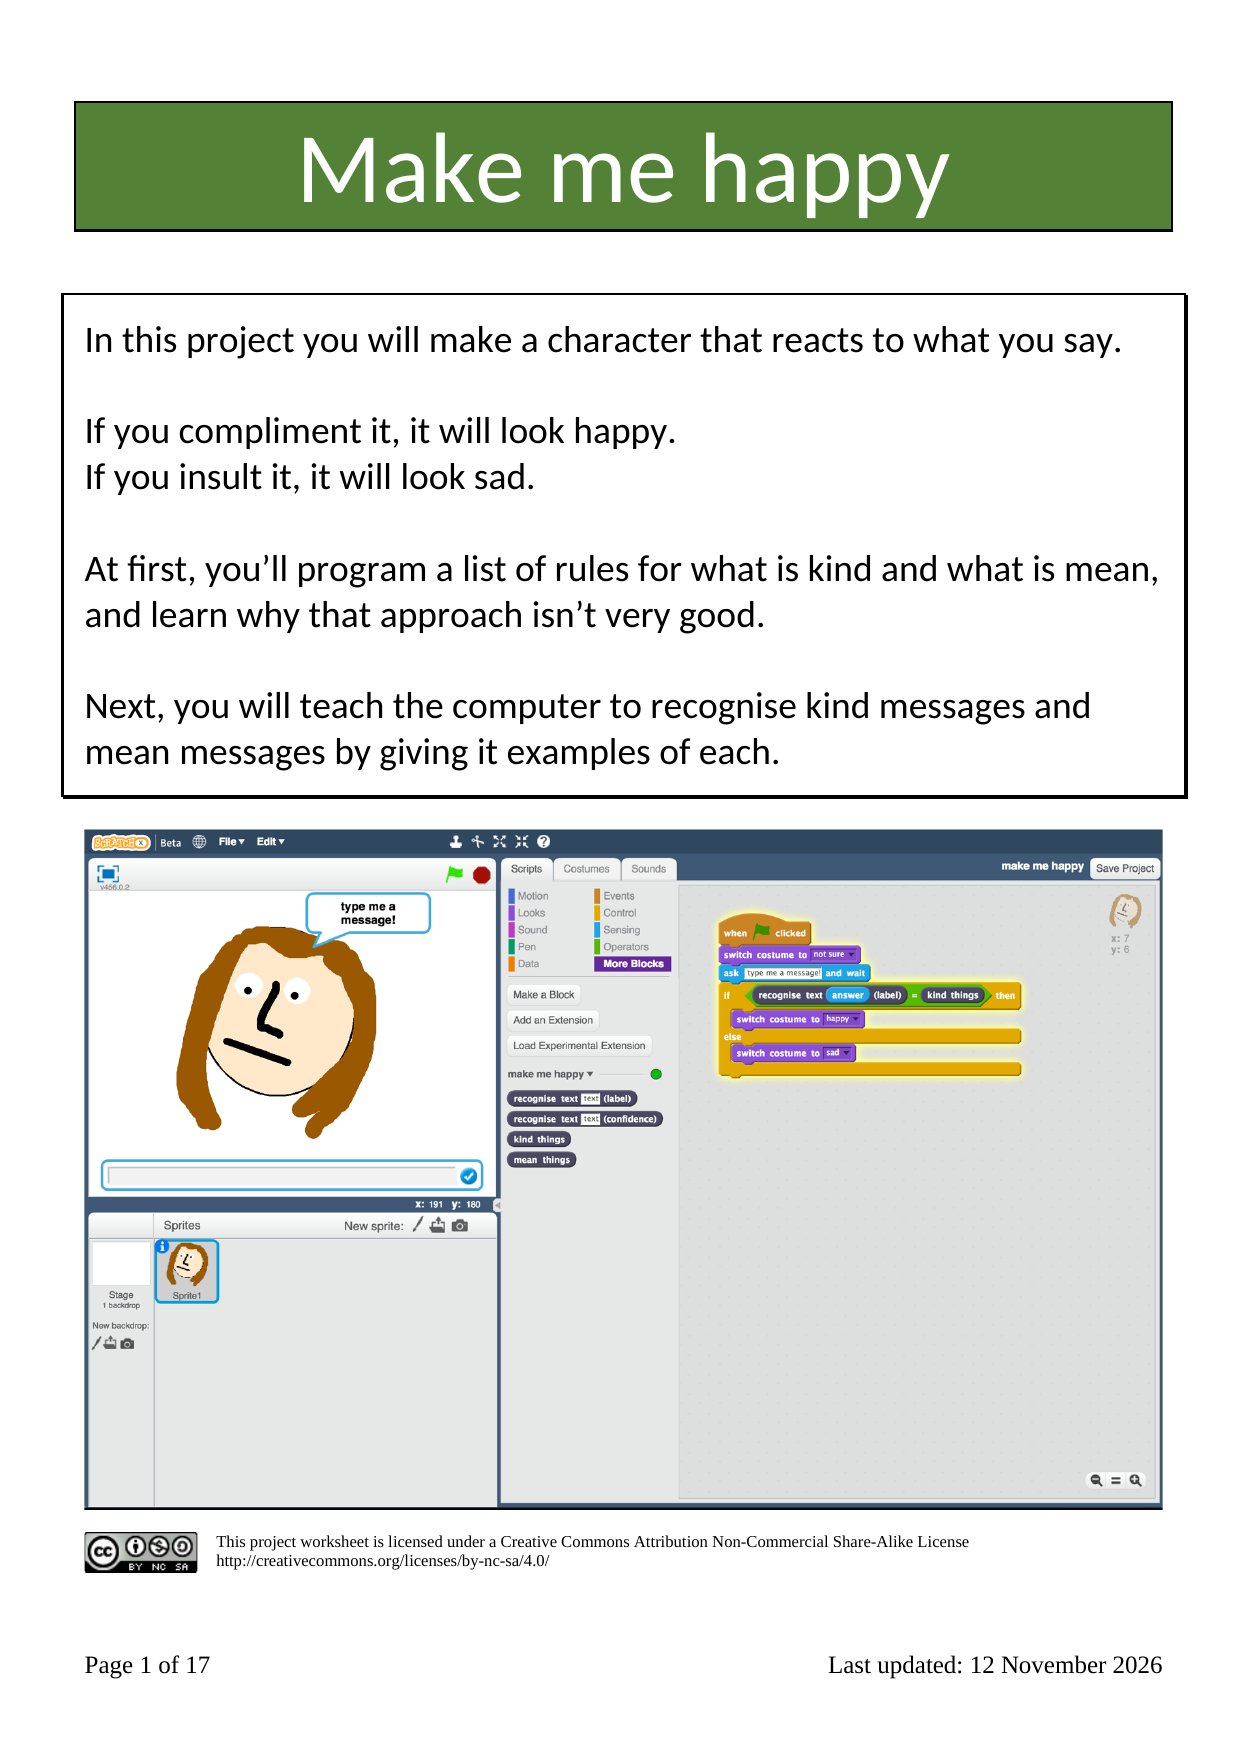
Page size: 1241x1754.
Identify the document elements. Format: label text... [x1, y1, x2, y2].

picture [84, 829, 1163, 1510]
text http://creativecommons.org/licenses/by-nc-sa/4.0/ [198, 1551, 1163, 1570]
text In this project you will make a character that reacts to what you say. [64, 295, 1184, 361]
text If you compliment it, it will look happy. [84, 407, 1163, 453]
text At first, you’ll program a list of rules for what is kind and what is mean, and learn why that approach isn’t very good. [84, 545, 1163, 636]
text This project worksheet is licensed under a Creative Commons Attribution Non-Commercial Share-Alike License [198, 1532, 1163, 1551]
text Make me happy [76, 103, 1171, 229]
text Next, you will teach the computer to recognise kind messages and mean messages by giving it examples of each. [64, 659, 1184, 795]
text If you insult it, it will look sad. [84, 453, 1163, 499]
picture [84, 1532, 198, 1573]
